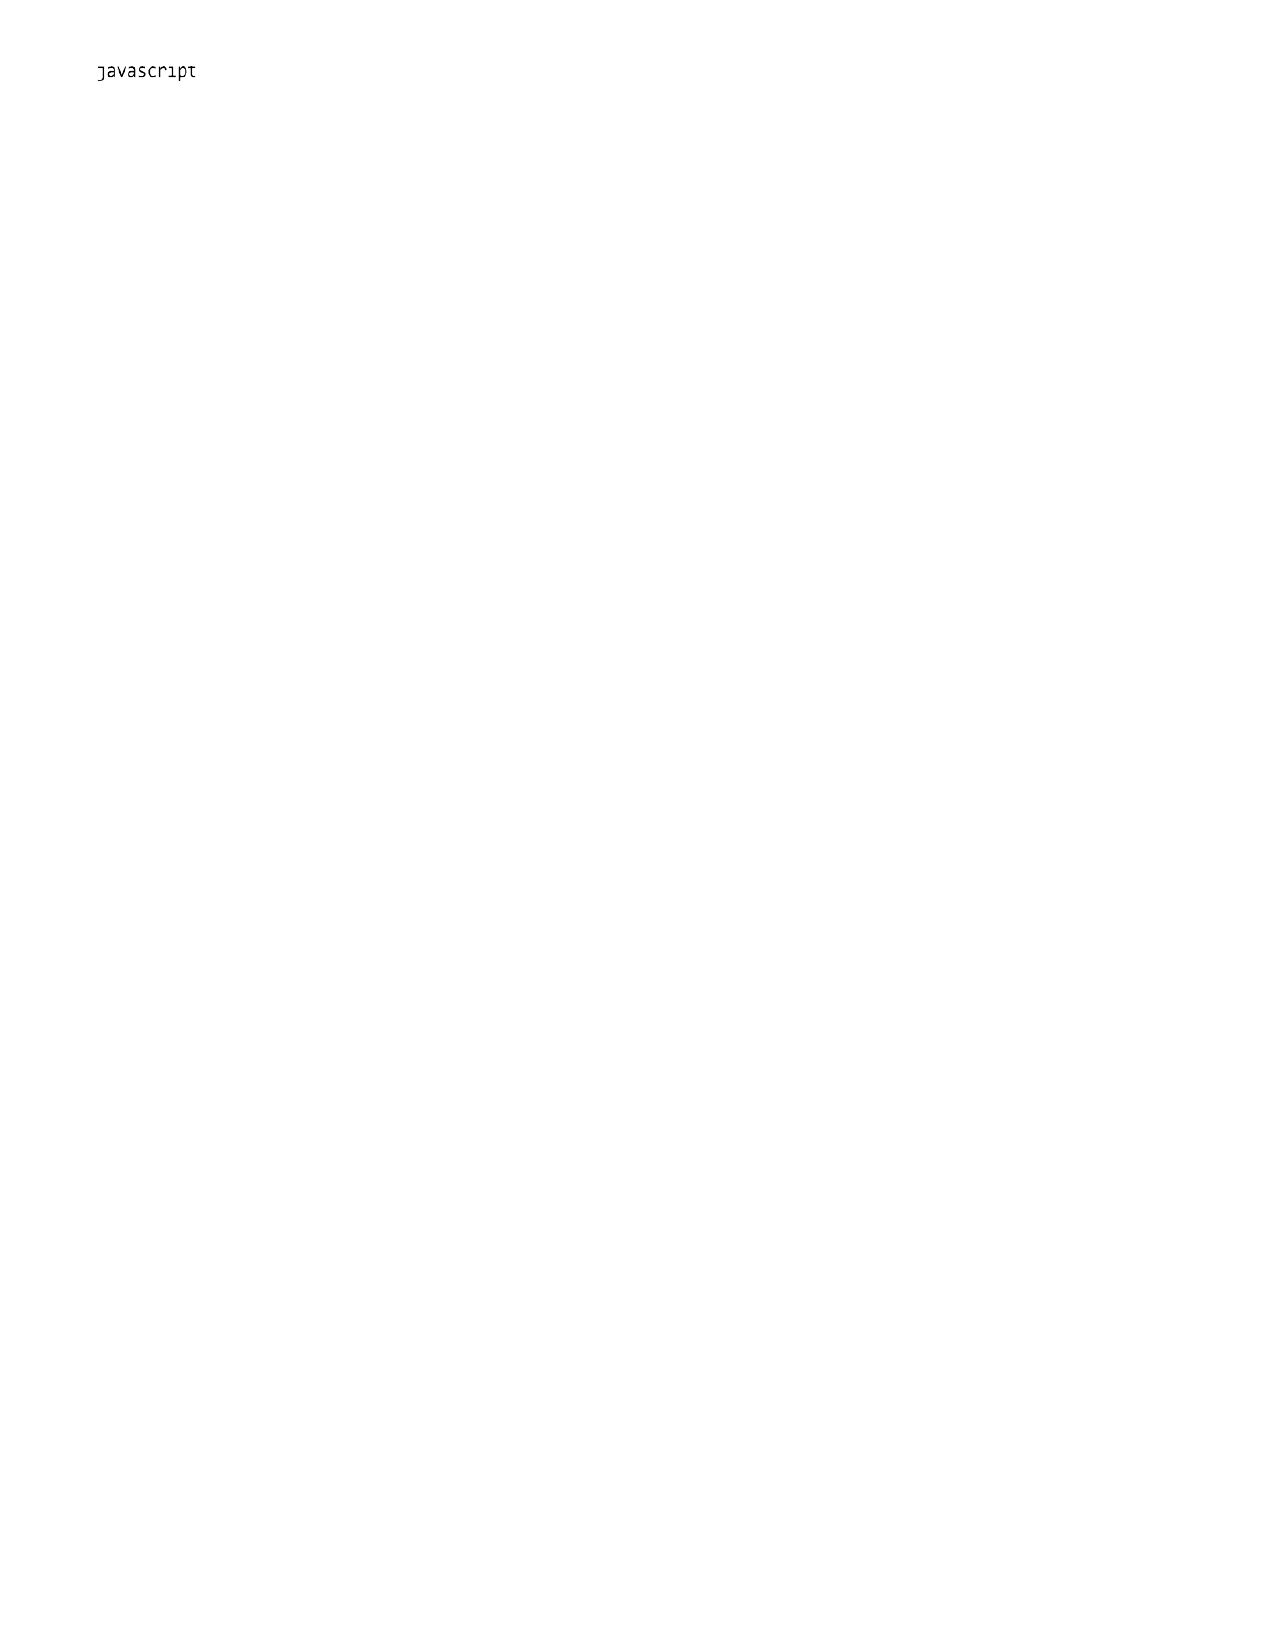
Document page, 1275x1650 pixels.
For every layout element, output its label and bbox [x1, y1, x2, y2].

picture [97, 66, 196, 81]
